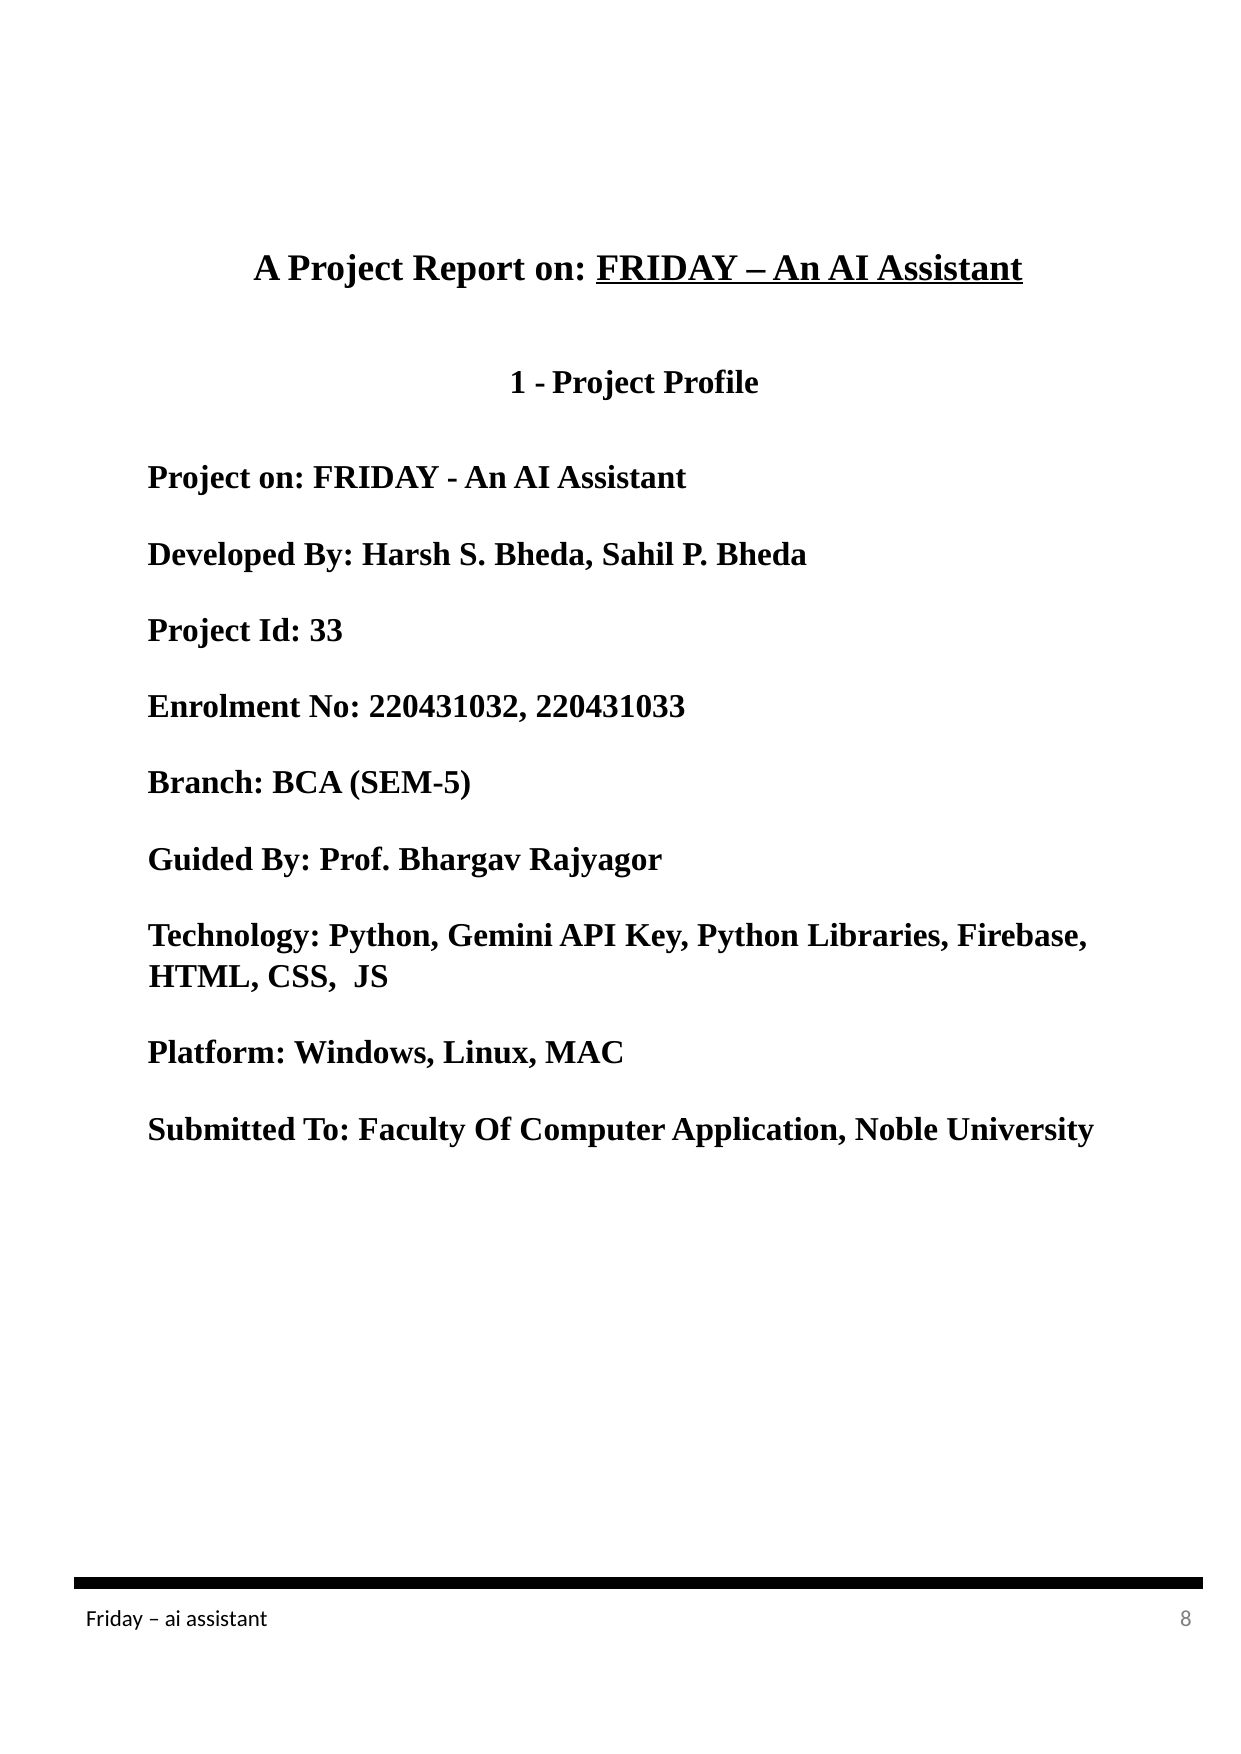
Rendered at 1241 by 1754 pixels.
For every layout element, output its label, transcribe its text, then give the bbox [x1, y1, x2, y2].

subtitle A Project Report on: FRIDAY – An AI Assistant [74, 245, 1202, 288]
text Project Id: 33 [147, 610, 1203, 648]
text Guided By: Prof. Bhargav Rajyagor [147, 839, 1203, 877]
subtitle 1 - Project Profile [73, 362, 1195, 400]
text Submitted To: Faculty Of Computer Application, Noble University [147, 1109, 1203, 1147]
text Enrolment No: 220431032, 220431033 [147, 686, 1203, 725]
text Project on: FRIDAY - An AI Assistant [147, 458, 1203, 496]
text Platform: Windows, Linux, MAC [147, 1033, 1203, 1071]
text Technology: Python, Gemini API Key, Python Libraries, Firebase, HTML, CSS, JS [148, 915, 1203, 995]
text Branch: BCA (SEM-5) [147, 763, 1203, 801]
text Developed By: Harsh S. Bheda, Sahil P. Bheda [147, 534, 1203, 572]
